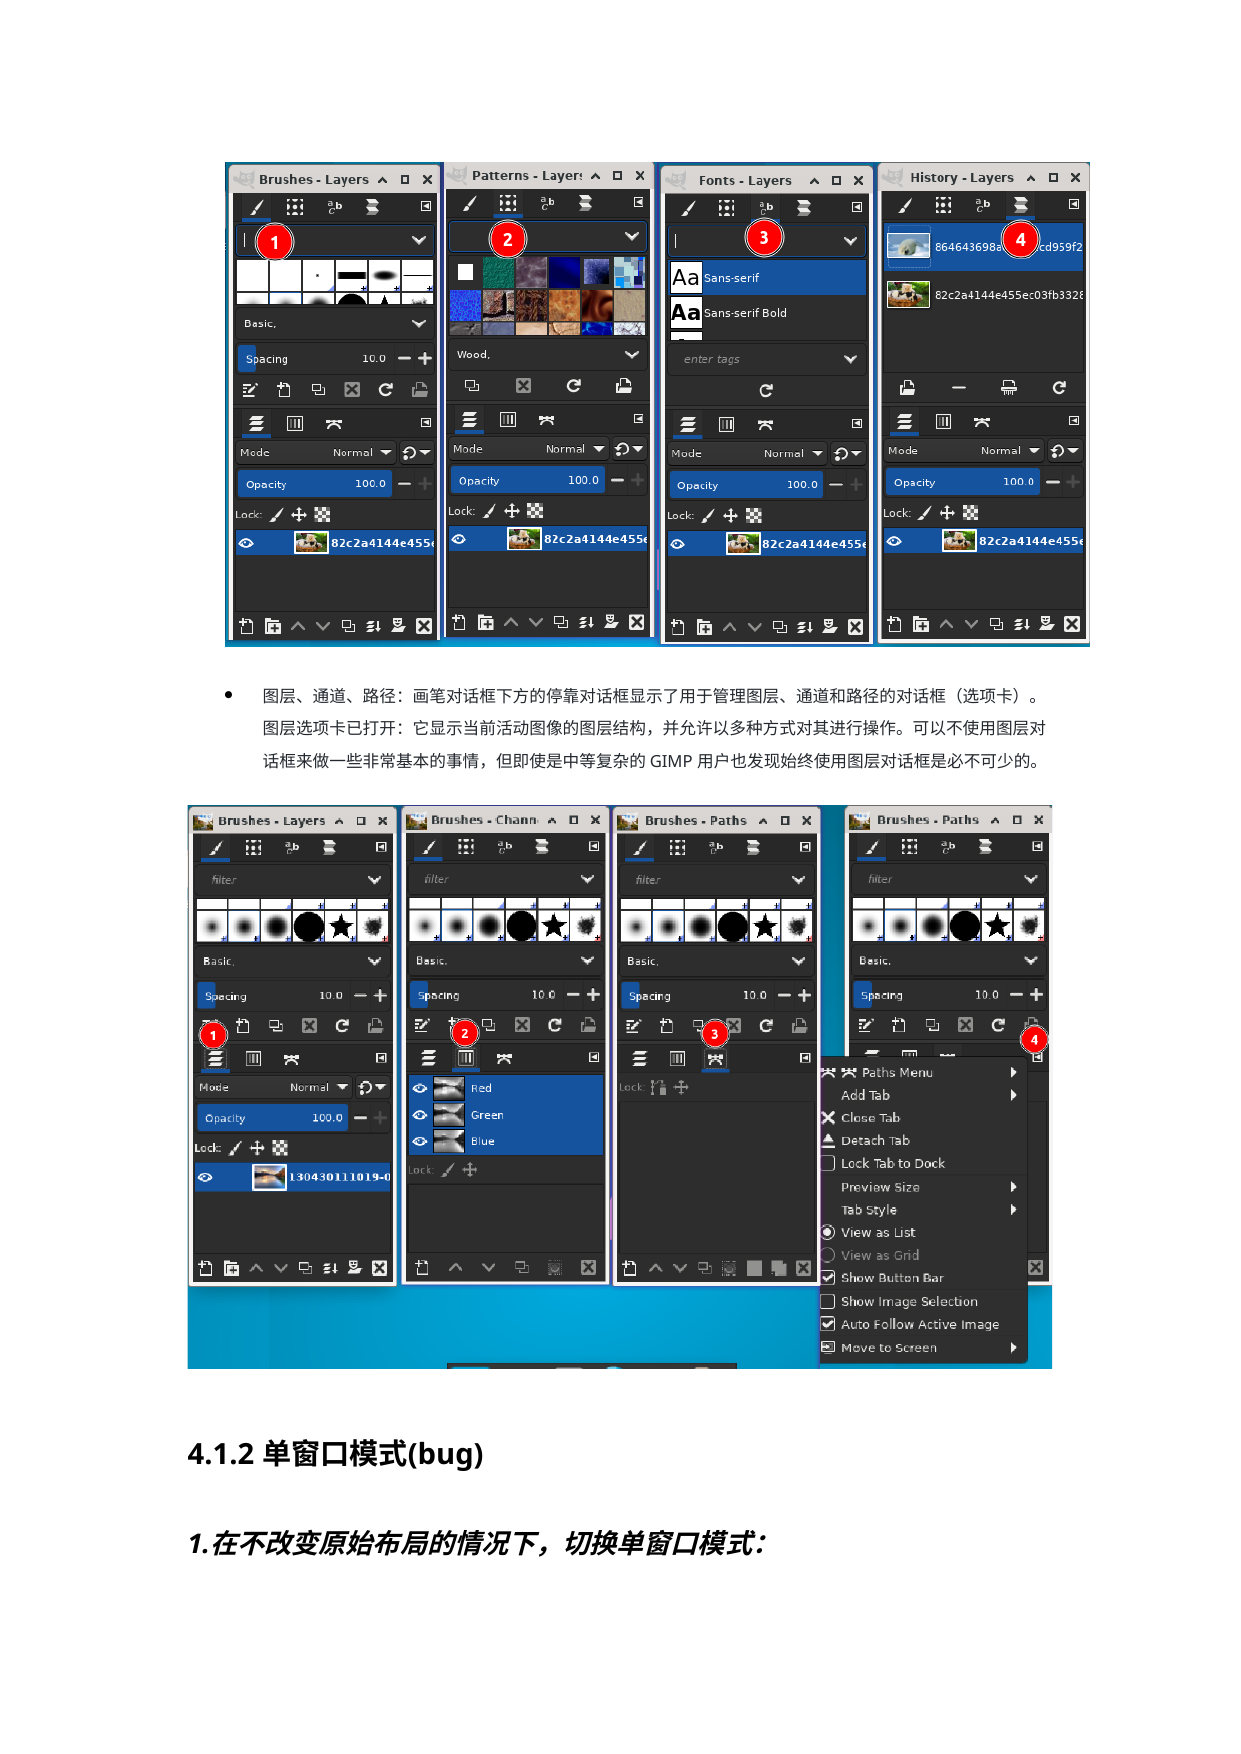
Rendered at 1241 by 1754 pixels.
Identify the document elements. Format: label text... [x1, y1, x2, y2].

picture [399, 805, 1053, 1369]
list 图层、通道、路径：画笔对话框下方的停靠对话框显示了用于管理图层、通道和路径的对话框（选项卡）。图层选项卡已打开：它显示当前活动图像的图层结构，并允许以多种方式对其进行操作。可以不使用图层对话框来做一些非常基本的事情，但即使是中等复杂的 GIMP 用户也发现始终使用图层对话框是必不可少的。 [225, 679, 1053, 776]
subtitle 4.1.2 单窗口模式(bug) [187, 1419, 1053, 1484]
picture [187, 807, 396, 1286]
picture [229, 162, 658, 643]
picture [661, 162, 1090, 647]
picture [448, 1364, 736, 1369]
subtitle 1.在不改变原始布局的情况下，切换单窗口模式： [187, 1509, 1053, 1574]
